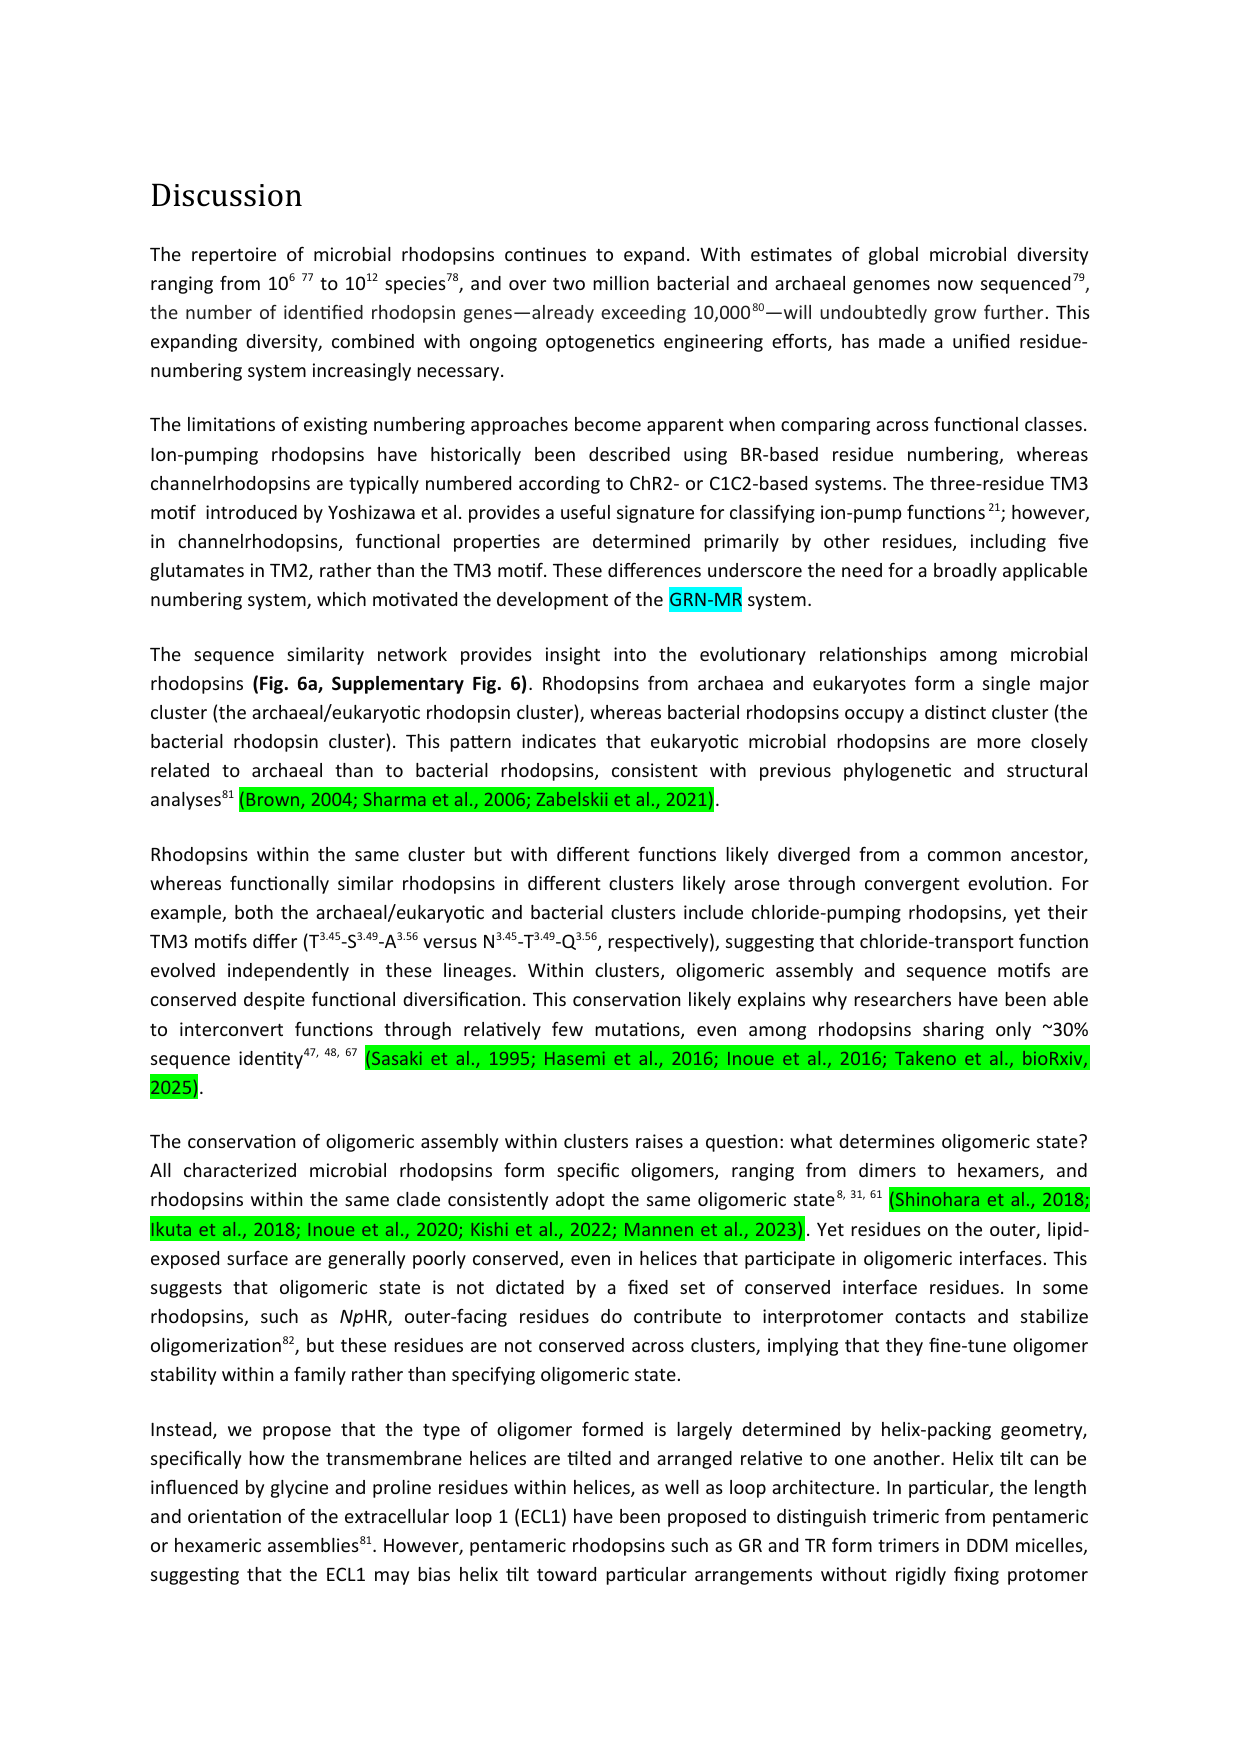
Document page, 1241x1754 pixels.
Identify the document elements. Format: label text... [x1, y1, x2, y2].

text The sequence similarity network provides insight into the evolutionary relationships among microbial rhodopsins (Fig. 6a, Supplementary Fig. 6). Rhodopsins from archaea and eukaryotes form a single major cluster (the archaeal/eukaryotic rhodopsin cluster), whereas bacterial rhodopsins occupy a distinct cluster (the bacterial rhodopsin cluster). This pattern indicates that eukaryotic microbial rhodopsins are more closely related to archaeal than to bacterial rhodopsins, consistent with previous phylogenetic and structural analyses81 (Brown, 2004; Sharma et al., 2006; Zabelskii et al., 2021). [150, 641, 1090, 812]
text The conservation of oligomeric assembly within clusters raises a question: what determines oligomeric state? All characterized microbial rhodopsins form specific oligomers, ranging from dimers to hexamers, and rhodopsins within the same clade consistently adopt the same oligomeric state8, 31, 61 (Shinohara et al., 2018; Ikuta et al., 2018; Inoue et al., 2020; Kishi et al., 2022; Mannen et al., 2023). Yet residues on the outer, lipid-exposed surface are generally poorly conserved, even in helices that participate in oligomeric interfaces. This suggests that oligomeric state is not dictated by a fixed set of conserved interface residues. In some rhodopsins, such as NpHR, outer-facing residues do contribute to interprotomer contacts and stabilize oligomerization82, but these residues are not conserved across clusters, implying that they fine-tune oligomer stability within a family rather than specifying oligomeric state. [150, 1128, 1090, 1387]
text Rhodopsins within the same cluster but with different functions likely diverged from a common ancestor, whereas functionally similar rhodopsins in different clusters likely arose through convergent evolution. For example, both the archaeal/eukaryotic and bacterial clusters include chloride-pumping rhodopsins, yet their TM3 motifs differ (T3.45-S3.49-A3.56 versus N3.45-T3.49-Q3.56, respectively), suggesting that chloride-transport function evolved independently in these lineages. Within clusters, oligomeric assembly and sequence motifs are conserved despite functional diversification. This conservation likely explains why researchers have been able to interconvert functions through relatively few mutations, even among rhodopsins sharing only ~30% sequence identity47, 48, 67 (Sasaki et al., 1995; Hasemi et al., 2016; Inoue et al., 2016; Takeno et al., bioRxiv, 2025). [150, 841, 1090, 1099]
text The repertoire of microbial rhodopsins continues to expand. With estimates of global microbial diversity ranging from 106 77 to 1012 species78, and over two million bacterial and archaeal genomes now sequenced79, the number of identified rhodopsin genes—already exceeding 10,00080—will undoubtedly grow further. This expanding diversity, combined with ongoing optogenetics engineering efforts, has made a unified residue-numbering system increasingly necessary. [150, 241, 1090, 383]
text The limitations of existing numbering approaches become apparent when comparing across functional classes. Ion-pumping rhodopsins have historically been described using BR-based residue numbering, whereas channelrhodopsins are typically numbered according to ChR2- or C1C2-based systems. The three-residue TM3 motif introduced by Yoshizawa et al. provides a useful signature for classifying ion-pump functions21; however, in channelrhodopsins, functional properties are determined primarily by other residues, including five glutamates in TM2, rather than the TM3 motif. These differences underscore the need for a broadly applicable numbering system, which motivated the development of the GRN-MR system. [150, 412, 1090, 612]
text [150, 1416, 1090, 1587]
subtitle Discussion [150, 175, 1090, 214]
